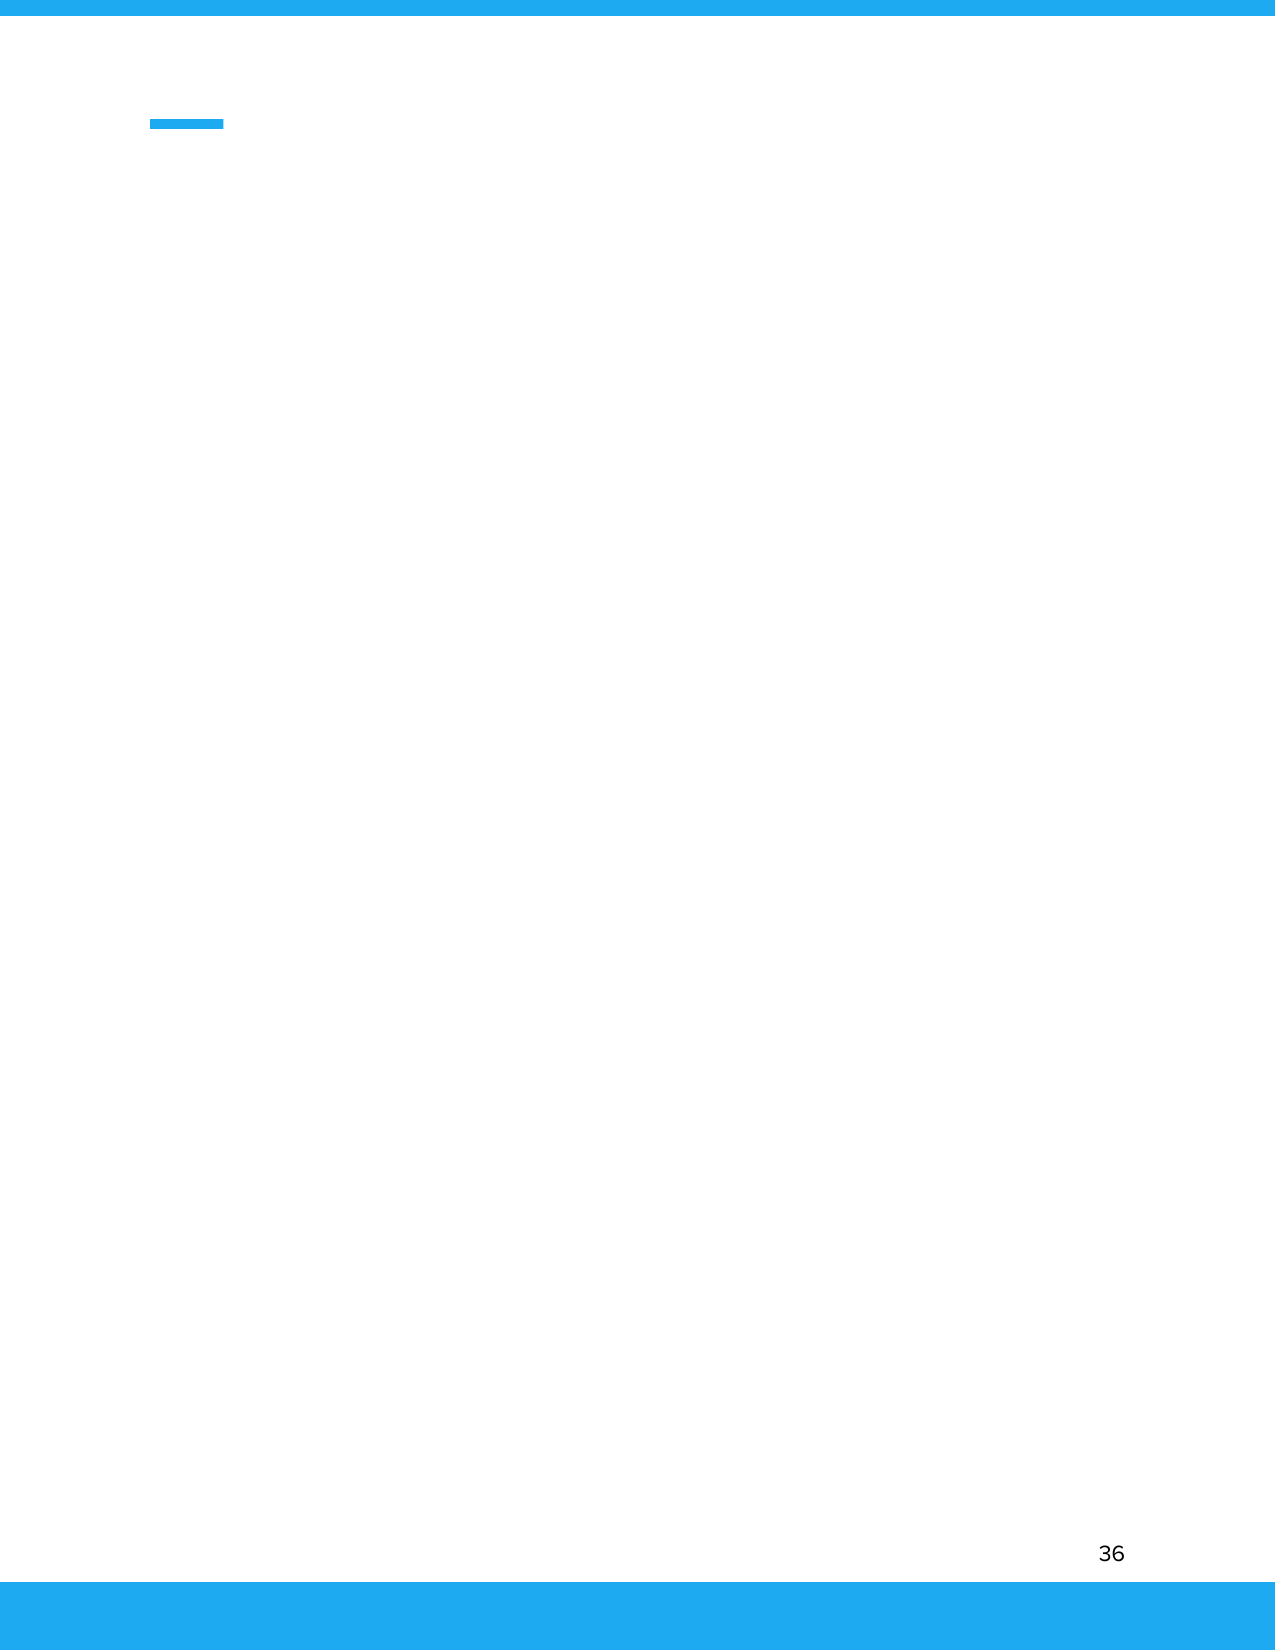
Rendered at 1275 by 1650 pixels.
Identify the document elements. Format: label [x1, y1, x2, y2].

picture [150, 119, 224, 129]
picture [0, 1582, 1275, 1650]
picture [0, 0, 1275, 16]
